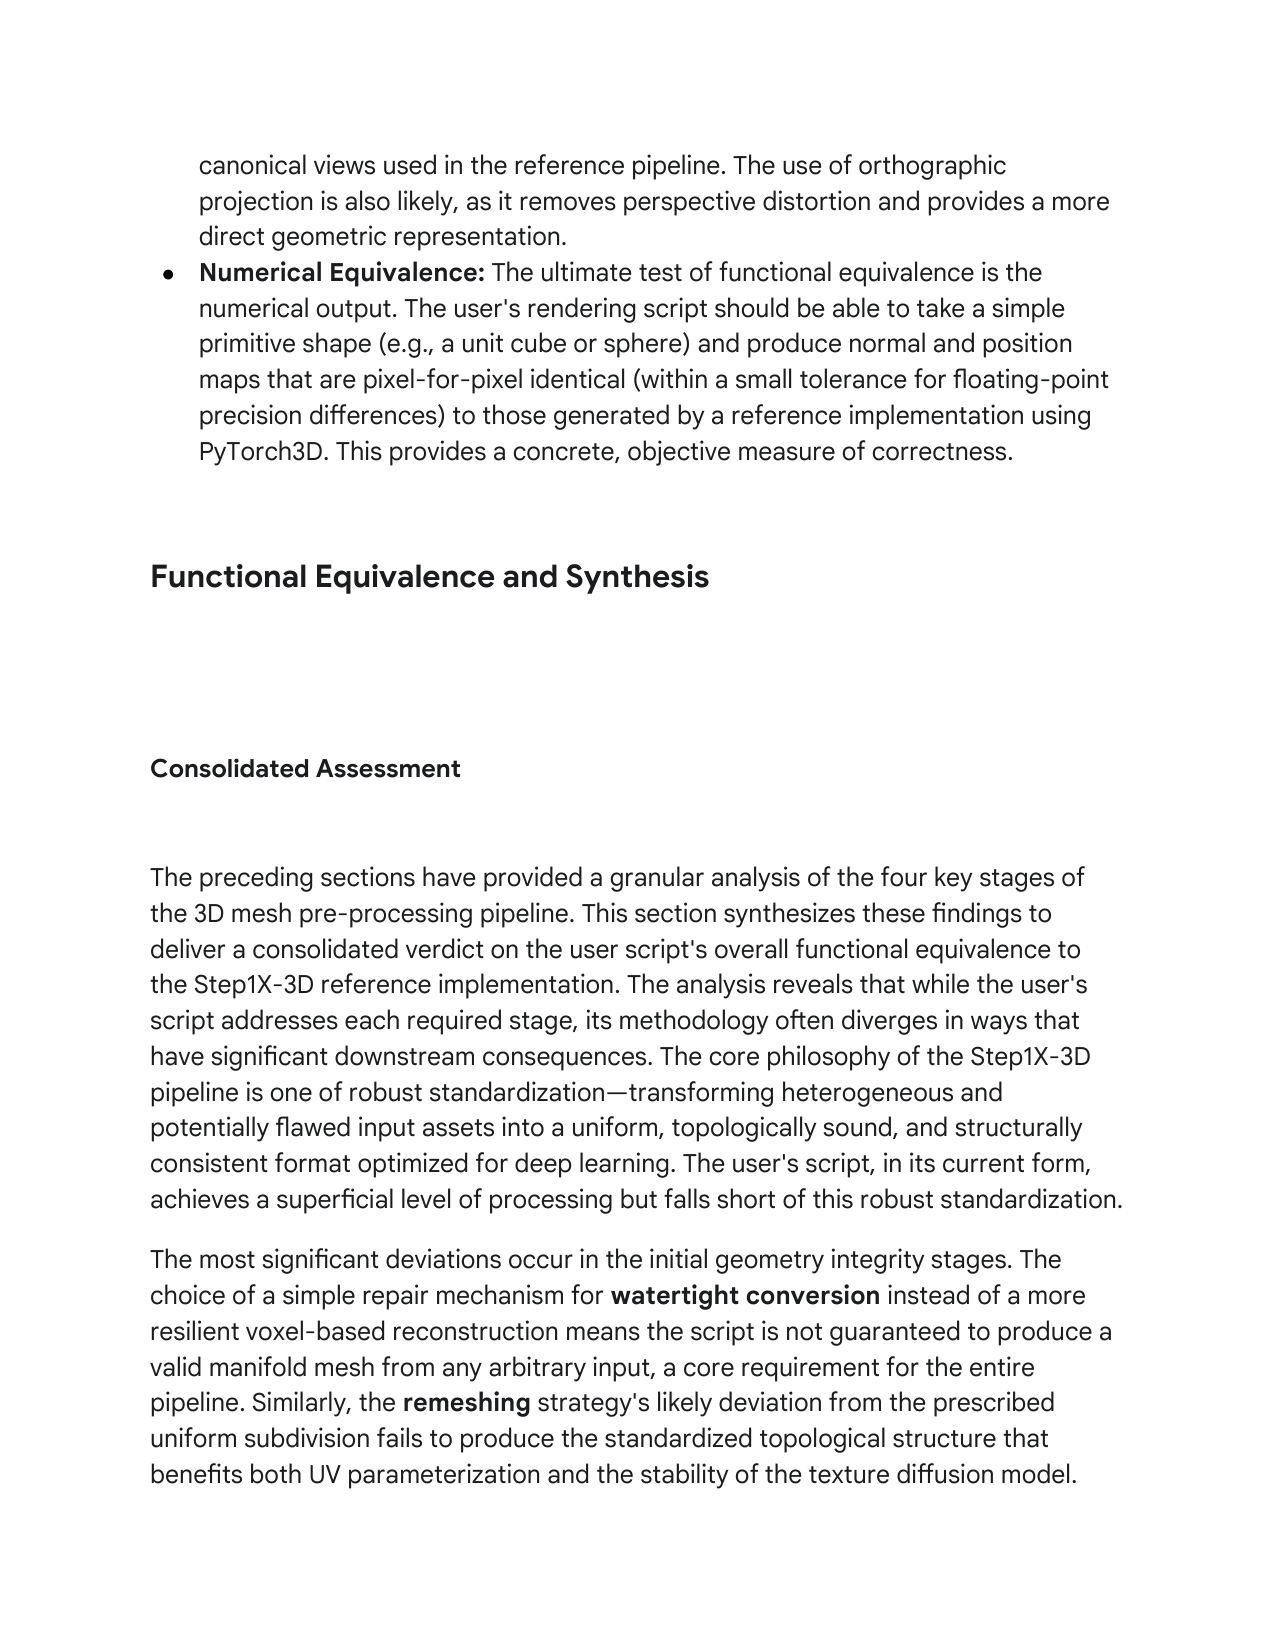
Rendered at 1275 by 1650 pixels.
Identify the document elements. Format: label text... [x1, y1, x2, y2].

subtitle Functional Equivalence and Synthesis [150, 557, 1125, 596]
text The preceding sections have provided a granular analysis of the four key stages of the 3D mesh pre-processing pipeline. This section synthesizes these findings to deliver a consolidated verdict on the user script's overall functional equivalence to the Step1X-3D reference implementation. The analysis reveals that while the user's script addresses each required stage, its methodology often diverges in ways that have significant downstream consequences. The core philosophy of the Step1X-3D pipeline is one of robust standardization—transforming heterogeneous and potentially flawed input assets into a uniform, topologically sound, and structurally consistent format optimized for deep learning. The user's script, in its current form, achieves a superficial level of processing but falls short of this robust standardization. [150, 862, 1125, 1215]
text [150, 1245, 1125, 1491]
list Numerical Equivalence: The ultimate test of functional equivalence is the numerical output. The user's rendering script should be able to take a simple primitive shape (e.g., a unit cube or sphere) and produce normal and position maps that are pixel-for-pixel identical (within a small tolerance for floating-point precision differences) to those generated by a reference implementation using PyTorch3D. This provides a concrete, objective measure of correctness. [161, 257, 1125, 467]
subtitle Consolidated Assessment [150, 753, 1125, 785]
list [161, 150, 1125, 253]
